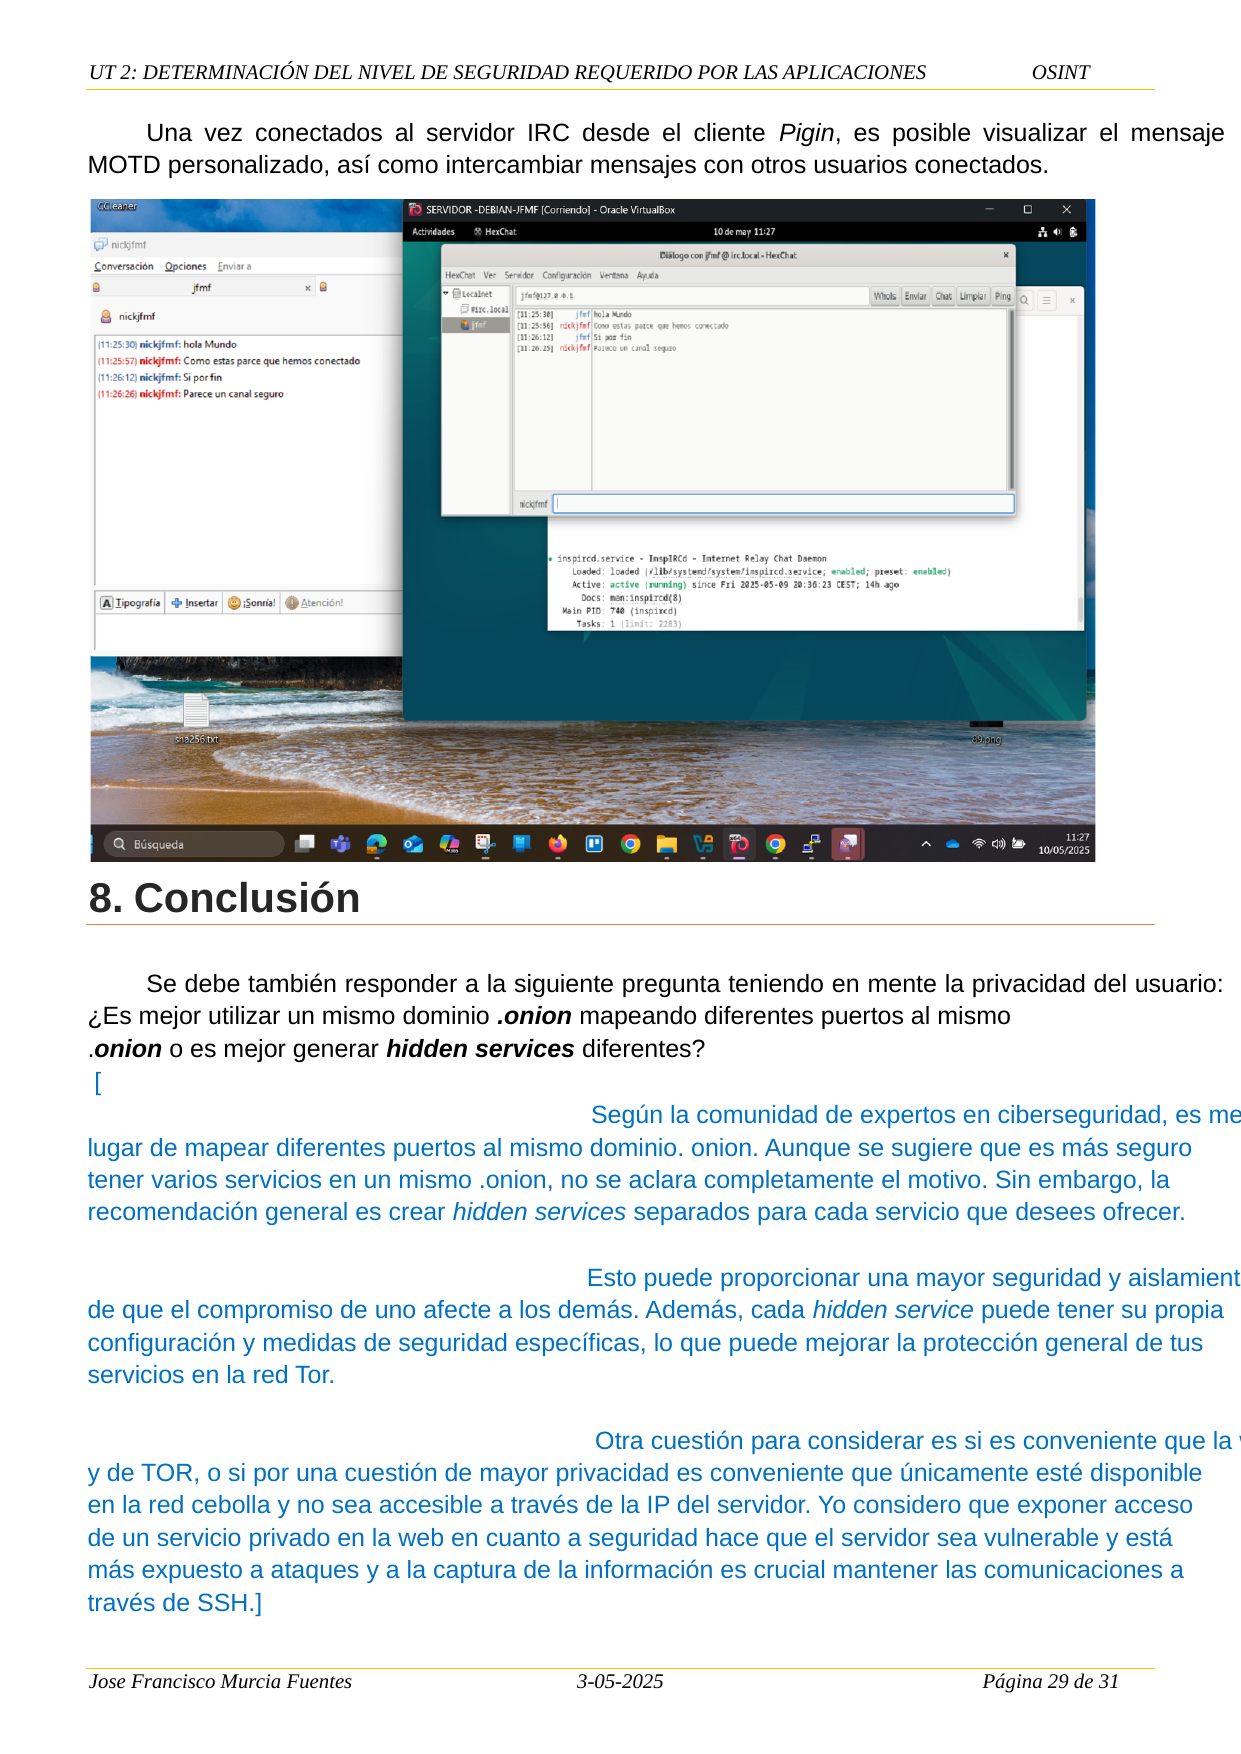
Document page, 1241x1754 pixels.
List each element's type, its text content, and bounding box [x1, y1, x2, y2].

text .onion o es mejor generar hidden services diferentes? [87, 1034, 1227, 1063]
list Conclusión [89, 873, 1227, 921]
text Según la comunidad de expertos en ciberseguridad, es mejor generar hidden services diferentes en lugar de mapear diferentes puertos al mismo dominio. onion. Aunque se sugiere que es más seguro tener varios servicios en un mismo .onion, no se aclara completamente el motivo. Sin embargo, la recomendación general es crear hidden services separados para cada servicio que desees ofrecer. [87, 1100, 1227, 1226]
picture [90, 199, 1096, 862]
text [ [87, 1067, 1227, 1096]
text Se debe también responder a la siguiente pregunta teniendo en mente la privacidad del usuario: ¿Es mejor utilizar un mismo dominio .onion mapeando diferentes puertos al mismo [87, 969, 1226, 1030]
text Una vez conectados al servidor IRC desde el cliente Pigin, es posible visualizar el mensaje MOTD personalizado, así como intercambiar mensajes con otros usuarios conectados. [87, 118, 1226, 179]
text Otra cuestión para considerar es si es conveniente que la web sea accesible tanto a través de la red y de TOR, o si por una cuestión de mayor privacidad es conveniente que únicamente esté disponible en la red cebolla y no sea accesible a través de la IP del servidor. Yo considero que exponer acceso de un servicio privado en la web en cuanto a seguridad hace que el servidor sea vulnerable y está más expuesto a ataques y a la captura de la información es crucial mantener las comunicaciones a través de SSH.] [87, 1393, 1227, 1616]
text Esto puede proporcionar una mayor seguridad y aislamiento entre los servicios, reduciendo el riesgo de que el compromiso de uno afecte a los demás. Además, cada hidden service puede tener su propia configuración y medidas de seguridad específicas, lo que puede mejorar la protección general de tus servicios en la red Tor. [87, 1263, 1227, 1389]
